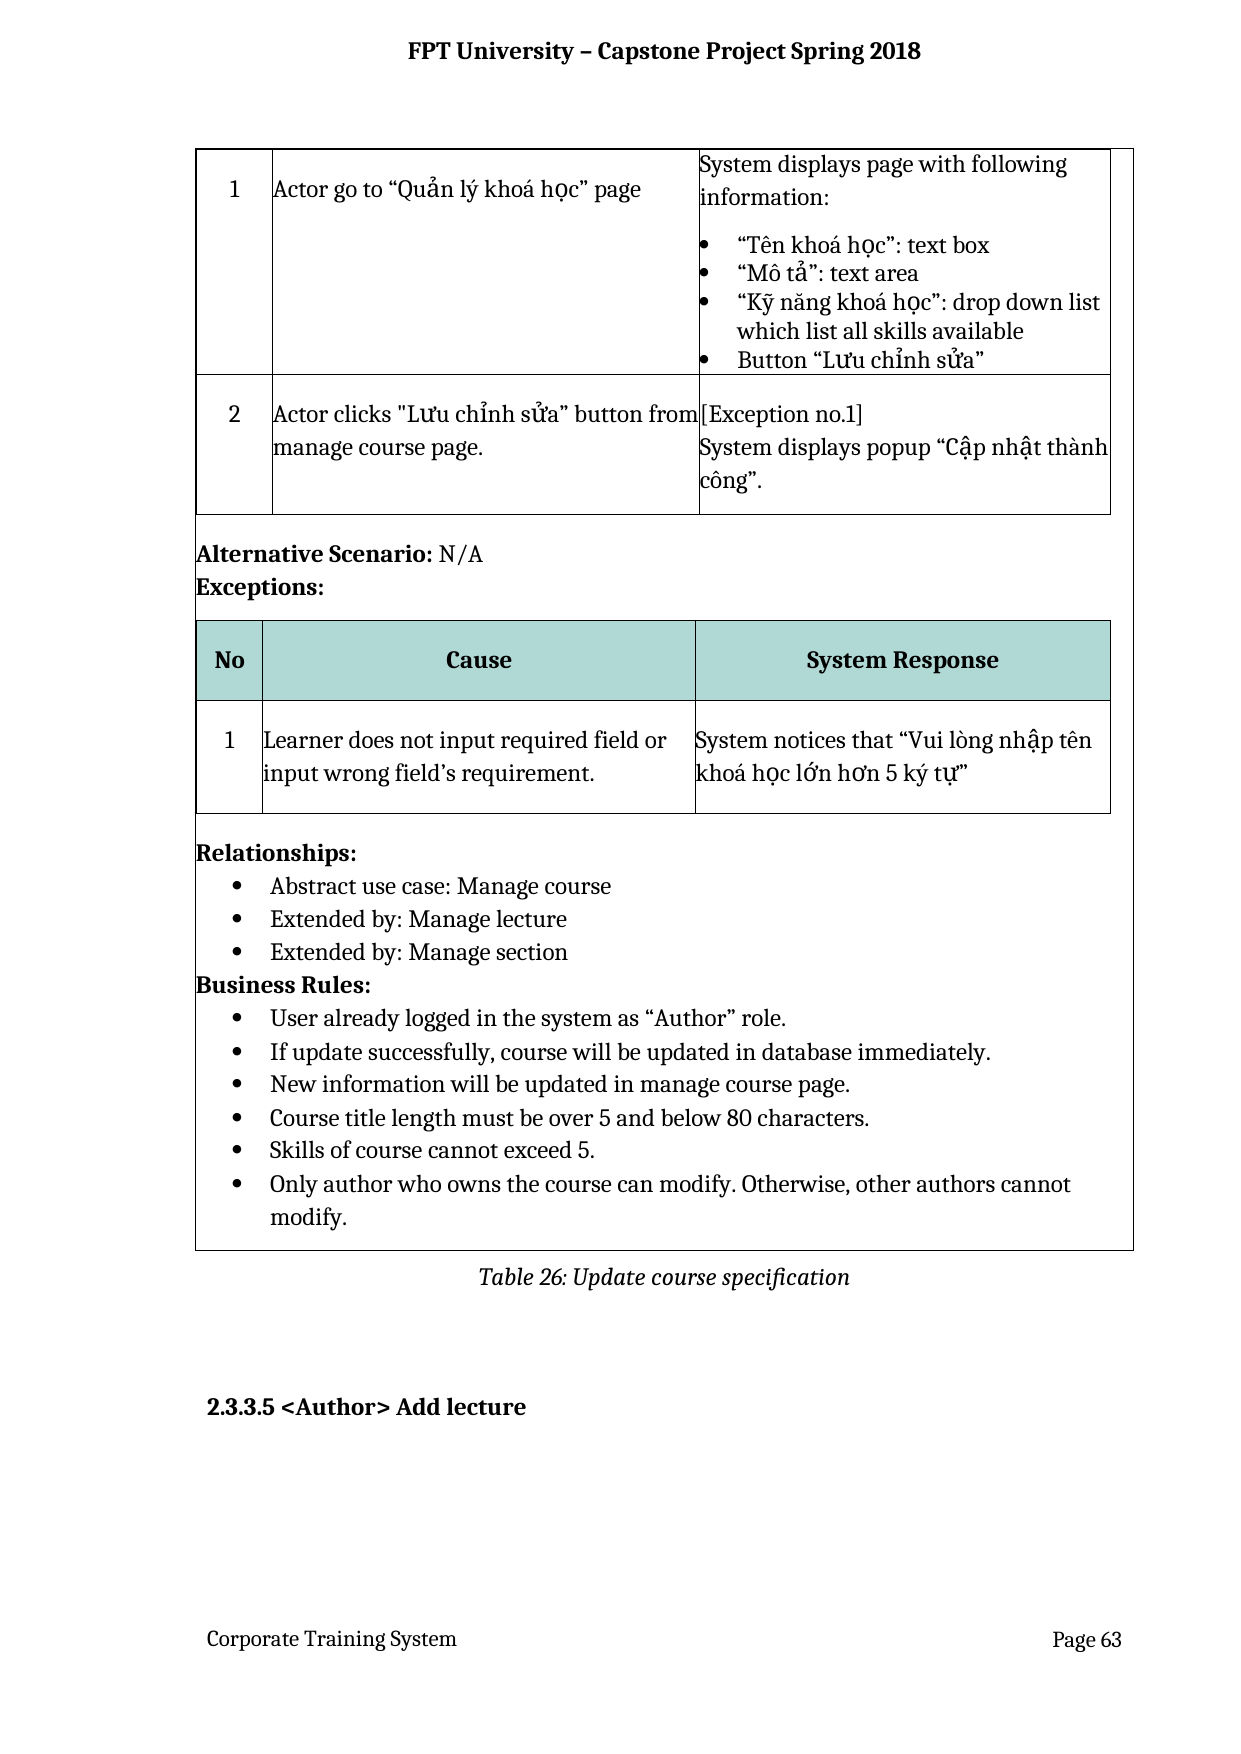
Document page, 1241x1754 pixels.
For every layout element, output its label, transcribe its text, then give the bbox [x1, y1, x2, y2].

list Table 26: Update course specification [207, 1263, 1122, 1292]
text 2.3.3.5 <Author> Add lecture [207, 1393, 1122, 1422]
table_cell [196, 149, 1133, 1250]
